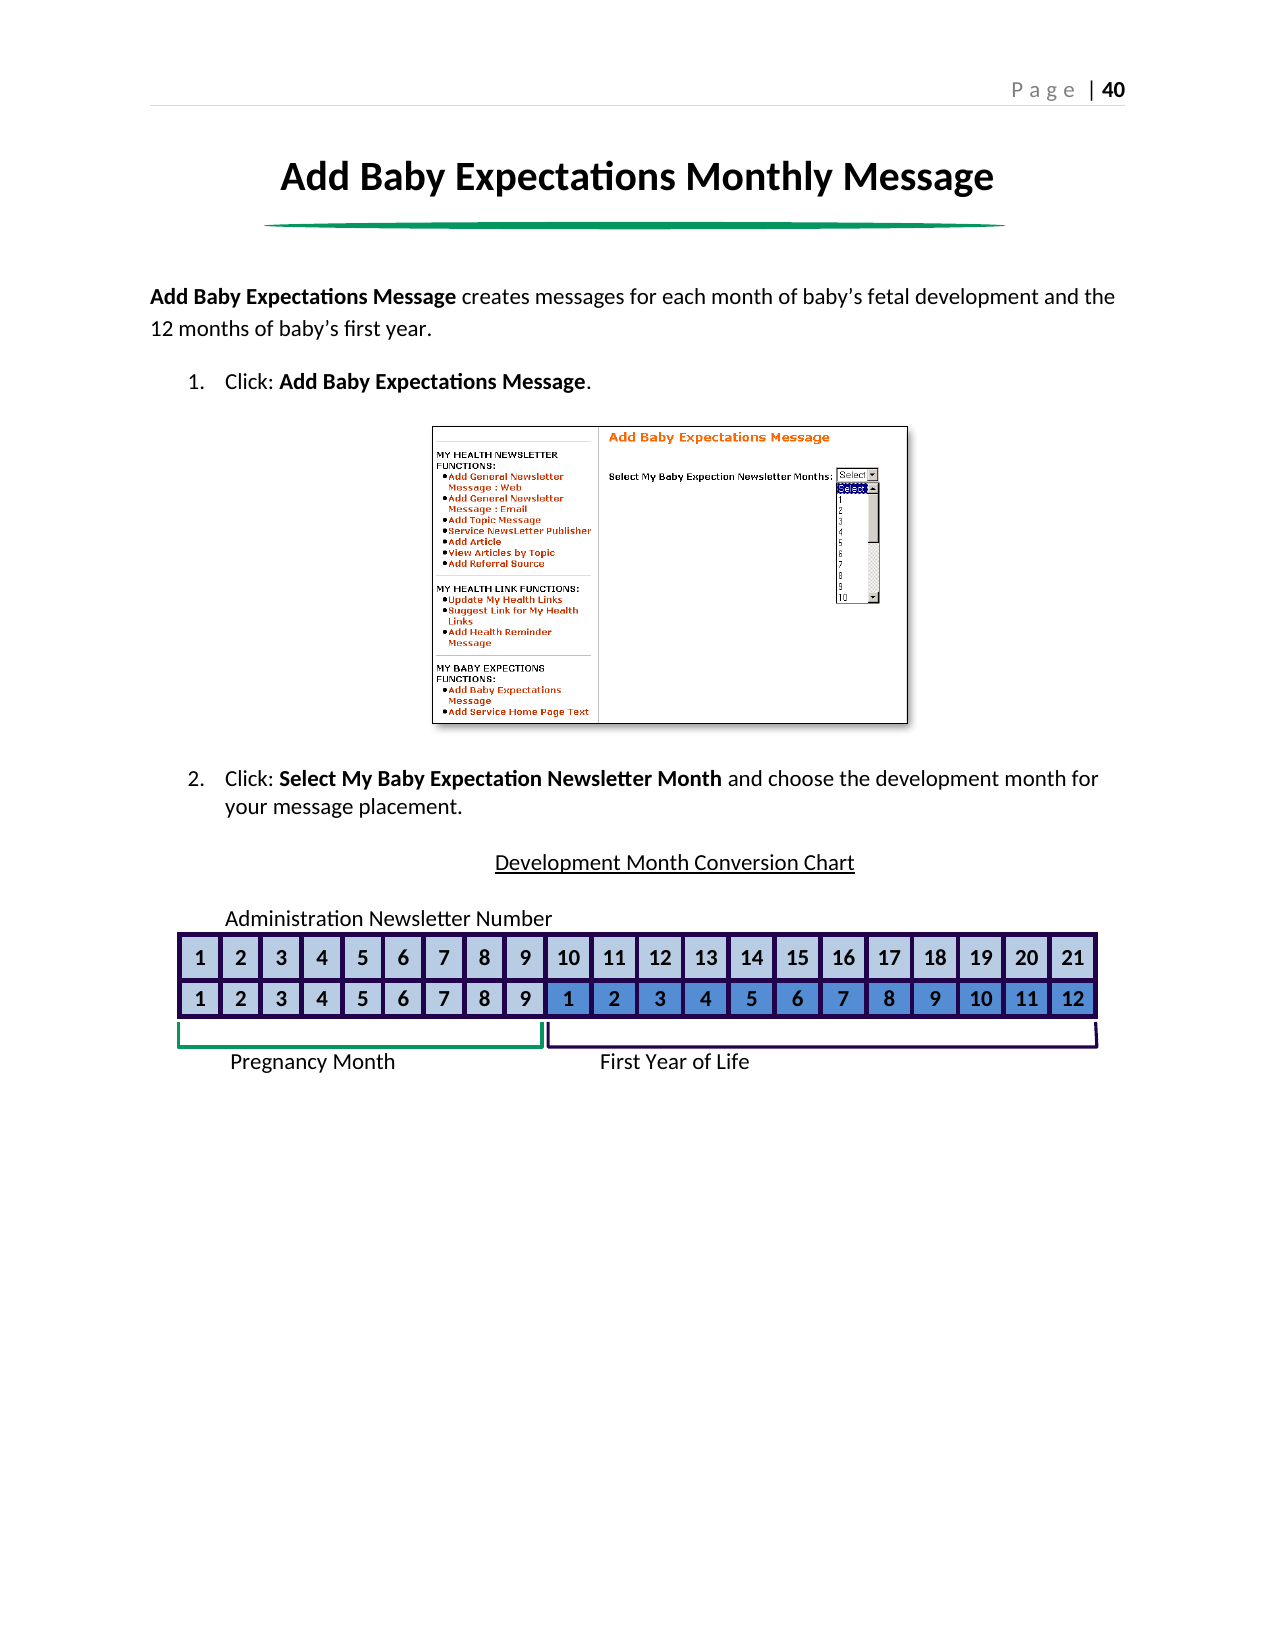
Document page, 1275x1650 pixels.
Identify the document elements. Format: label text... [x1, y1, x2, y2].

table_cell 5 [345, 983, 381, 1014]
table_header 13 [685, 937, 726, 978]
table_header 5 [345, 937, 381, 978]
table_header 8 [467, 937, 502, 978]
table_header 6 [385, 937, 421, 978]
list Click: Select My Baby Expectation Newsletter Month and choose the development month for your message placement. [187, 764, 1125, 820]
text Administration Newsletter Number [225, 904, 1125, 932]
table_cell 11 [1006, 983, 1047, 1014]
table_header 3 [263, 937, 299, 978]
table_cell 9 [914, 983, 956, 1014]
table_cell 12 [1052, 983, 1093, 1014]
table_header 14 [731, 937, 772, 978]
table_header 15 [777, 937, 818, 978]
table_header 20 [1006, 937, 1047, 978]
table_cell 1 [548, 983, 589, 1014]
table_cell 1 [182, 983, 218, 1014]
table_header 18 [914, 937, 956, 978]
table_cell 2 [223, 983, 258, 1014]
text Pregnancy Month First Year of Life [150, 1047, 1125, 1075]
table_cell 6 [777, 983, 818, 1014]
picture [433, 427, 907, 723]
table_cell 4 [685, 983, 726, 1014]
table_cell 8 [467, 983, 502, 1014]
table_header 10 [548, 937, 589, 978]
table_header 4 [304, 937, 340, 978]
table_cell 10 [960, 983, 1001, 1014]
table_cell 3 [263, 983, 299, 1014]
table_header 7 [426, 937, 462, 978]
table_header 9 [507, 937, 543, 978]
table_header 12 [639, 937, 681, 978]
table_header 2 [223, 937, 258, 978]
table_cell 3 [639, 983, 681, 1014]
table_cell 2 [594, 983, 635, 1014]
table_cell 5 [731, 983, 772, 1014]
table_header 21 [1052, 937, 1093, 978]
table_header 19 [960, 937, 1001, 978]
table_cell 7 [426, 983, 462, 1014]
table_header 11 [594, 937, 635, 978]
table_cell 7 [823, 983, 864, 1014]
table_cell 9 [507, 983, 543, 1014]
text Add Baby Expectations Message creates messages for each month of baby’s fetal development and the 12 months of baby’s first year. [150, 282, 1125, 342]
table_cell 4 [304, 983, 340, 1014]
table_cell 6 [385, 983, 421, 1014]
subtitle Add Baby Expectations Monthly Message [150, 150, 1125, 201]
table_header 17 [869, 937, 910, 978]
table_cell 8 [869, 983, 910, 1014]
table_header 1 [182, 937, 218, 978]
list Click: Add Baby Expectations Message. [187, 367, 1125, 396]
table_header 16 [823, 937, 864, 978]
text Development Month Conversion Chart [225, 848, 1125, 876]
